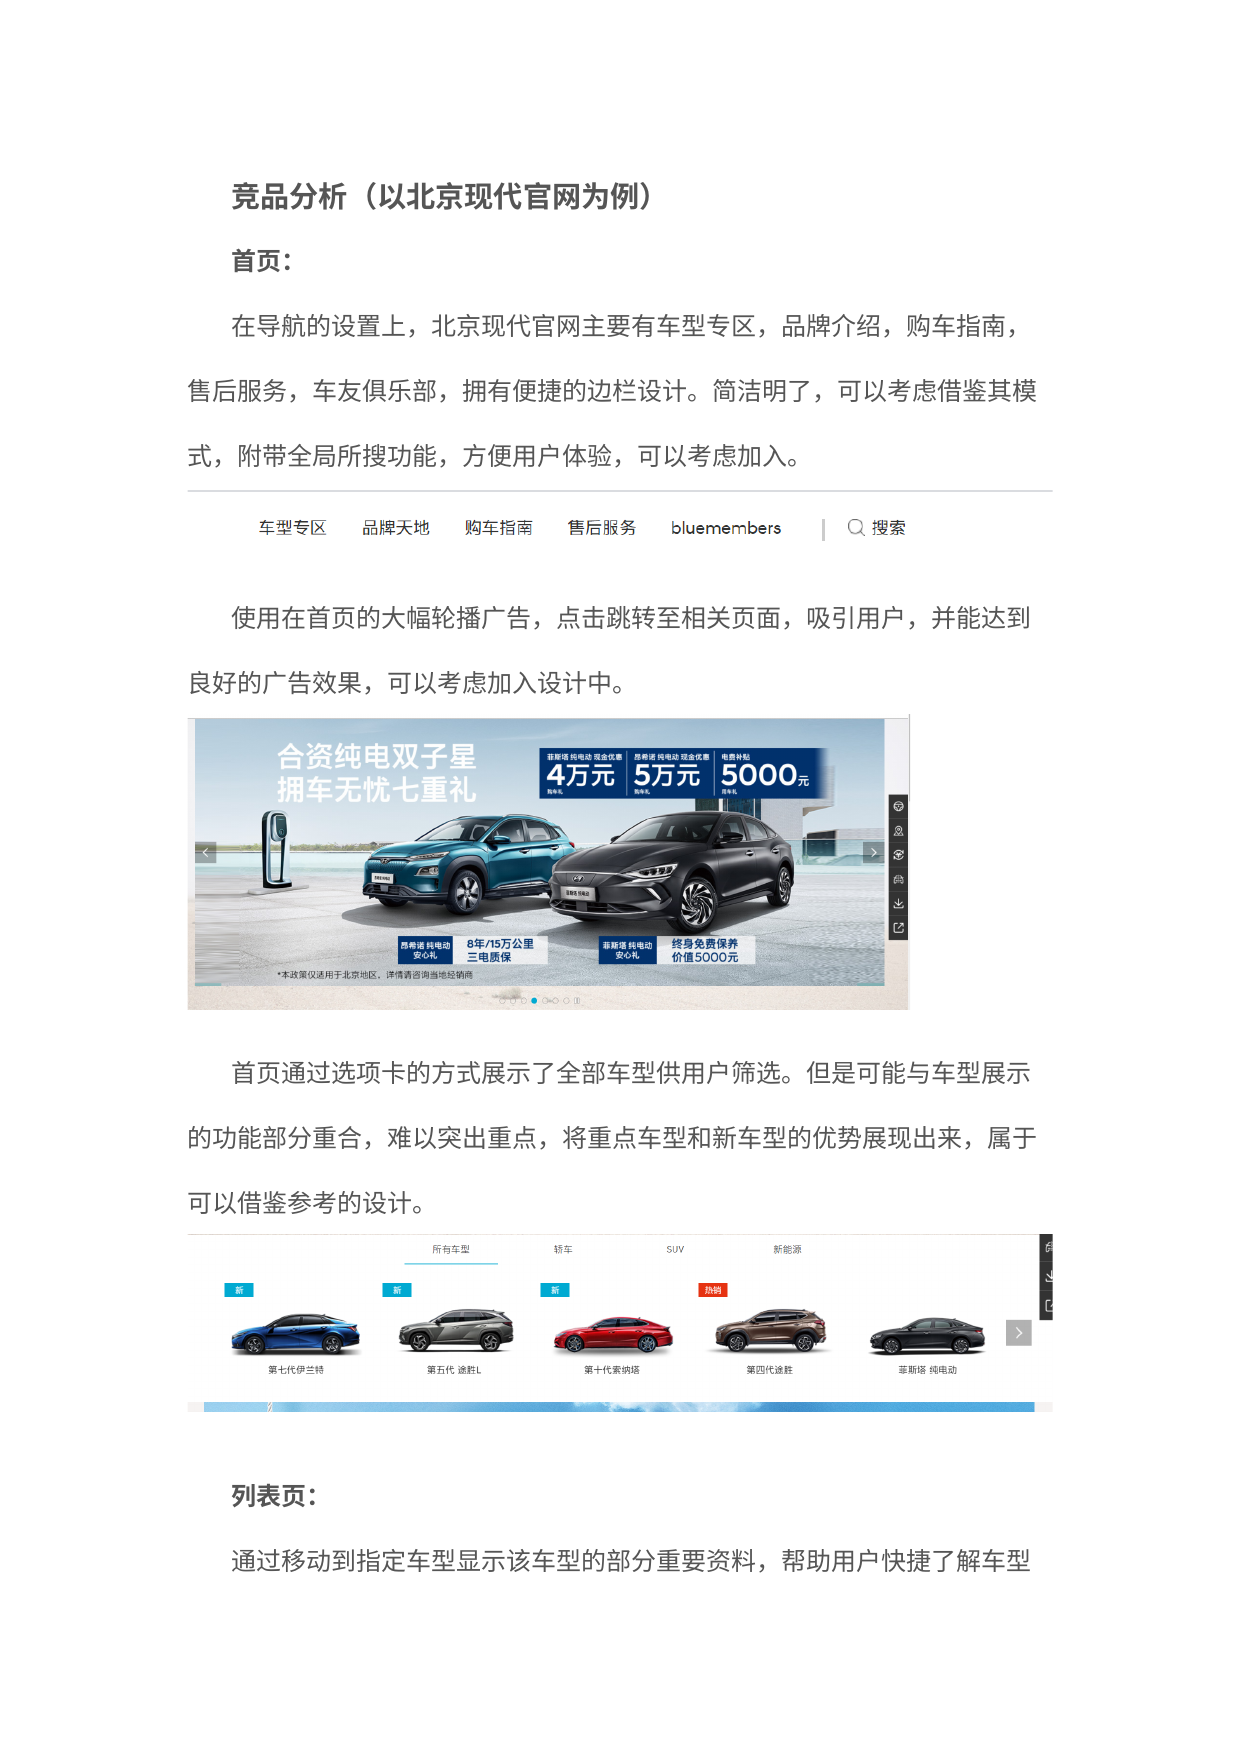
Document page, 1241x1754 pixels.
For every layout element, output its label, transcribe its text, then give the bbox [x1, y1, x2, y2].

picture [187, 487, 1053, 563]
text 首页： [187, 227, 1053, 292]
text 列表页： [187, 1462, 1053, 1527]
text 首页通过选项卡的方式展示了全部车型供用户筛选。但是可能与车型展示的功能部分重合，难以突出重点，将重点车型和新车型的优势展现出来，属于可以借鉴参考的设计。 [187, 1039, 1053, 1234]
picture [187, 1234, 1053, 1412]
text 竞品分析（以北京现代官网为例） [187, 162, 1053, 227]
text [187, 1527, 1053, 1592]
text 使用在首页的大幅轮播广告，点击跳转至相关页面，吸引用户，并能达到良好的广告效果，可以考虑加入设计中。 [187, 584, 1053, 714]
text 在导航的设置上，北京现代官网主要有车型专区，品牌介绍，购车指南，售后服务，车友俱乐部，拥有便捷的边栏设计。简洁明了，可以考虑借鉴其模式，附带全局所搜功能，方便用户体验，可以考虑加入。 [187, 292, 1053, 487]
picture [187, 714, 911, 1010]
